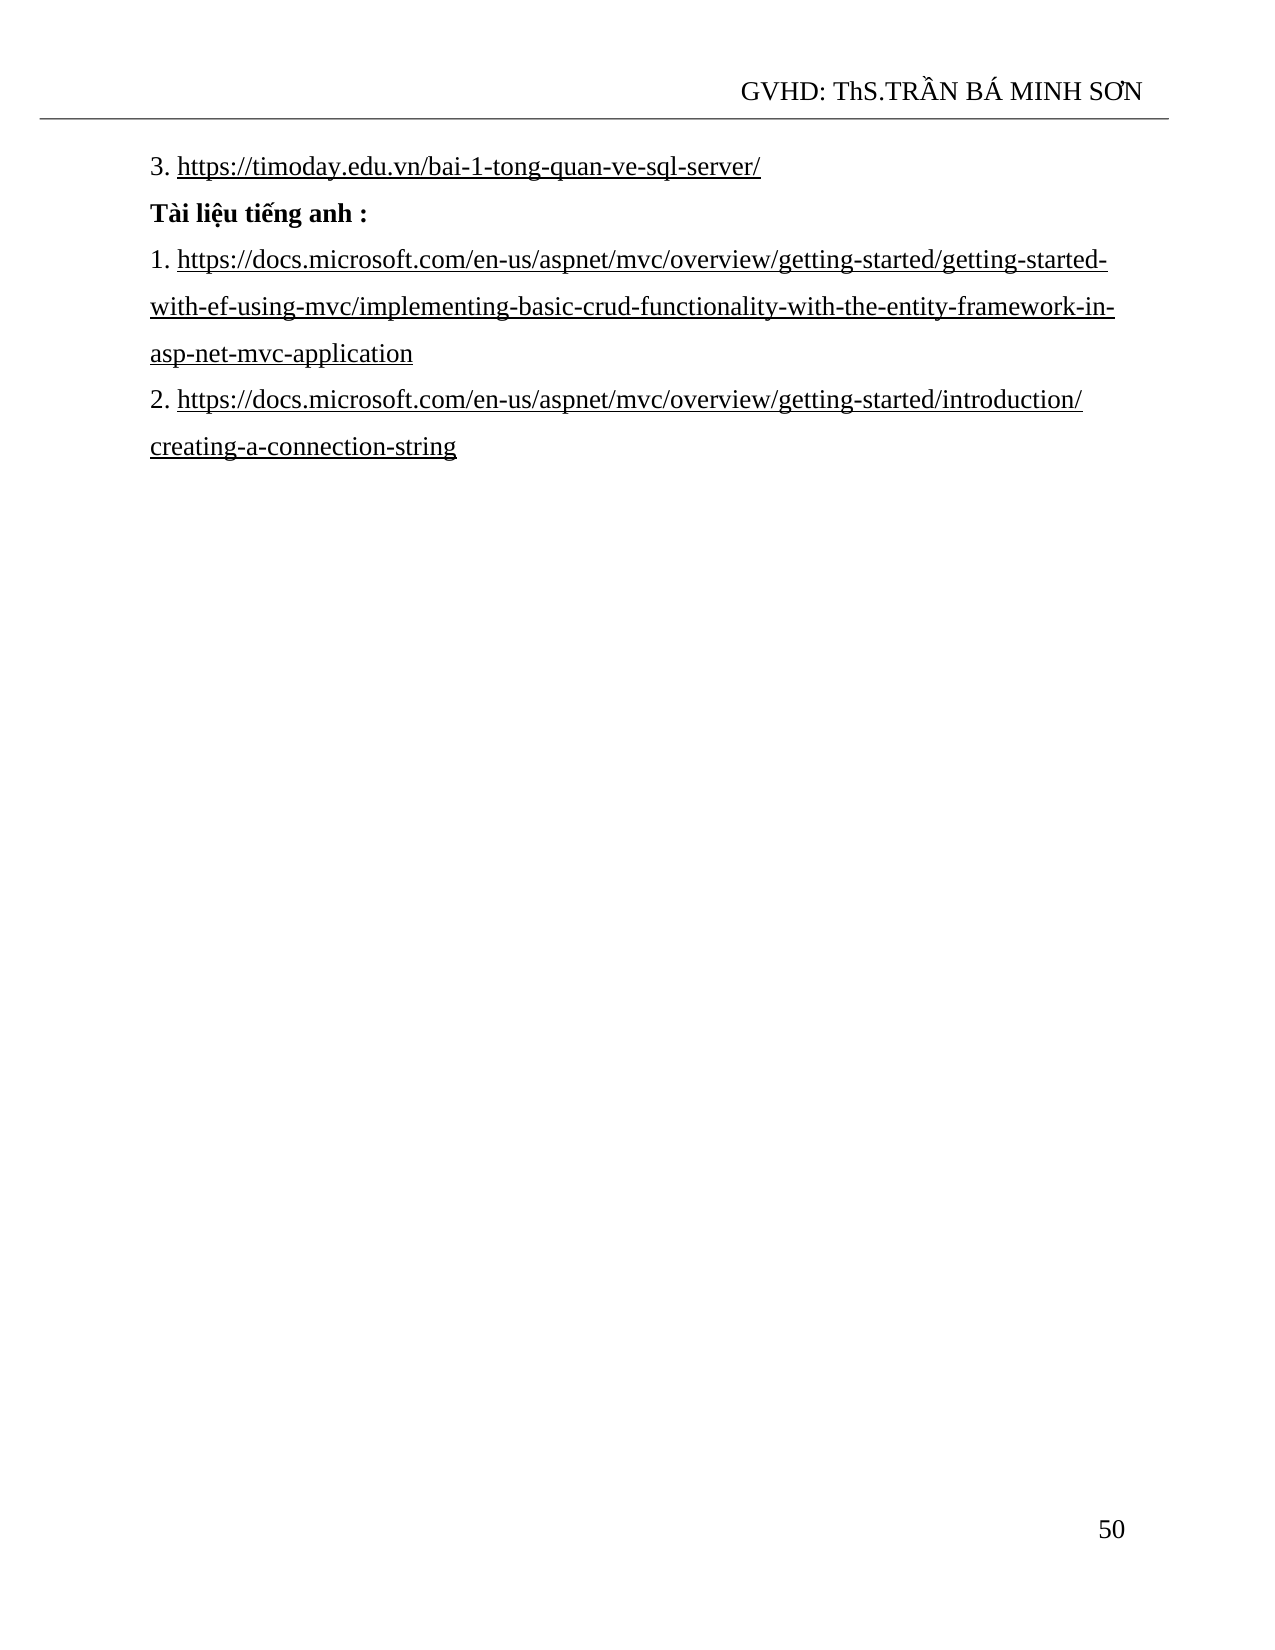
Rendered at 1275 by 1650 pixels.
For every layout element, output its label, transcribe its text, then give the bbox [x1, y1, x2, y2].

text 2. https://docs.microsoft.com/en-us/aspnet/mvc/overview/getting-started/introduction/creating-a-connection-string [150, 383, 1125, 461]
text 1. https://docs.microsoft.com/en-us/aspnet/mvc/overview/getting-started/getting-started-with-ef-using-mvc/implementing-basic-crud-functionality-with-the-entity-framework-in-asp-net-mvc-application [150, 243, 1125, 368]
text Tài liệu tiếng anh : [150, 197, 1125, 228]
text 3. https://timoday.edu.vn/bai-1-tong-quan-ve-sql-server/ [150, 150, 1125, 181]
